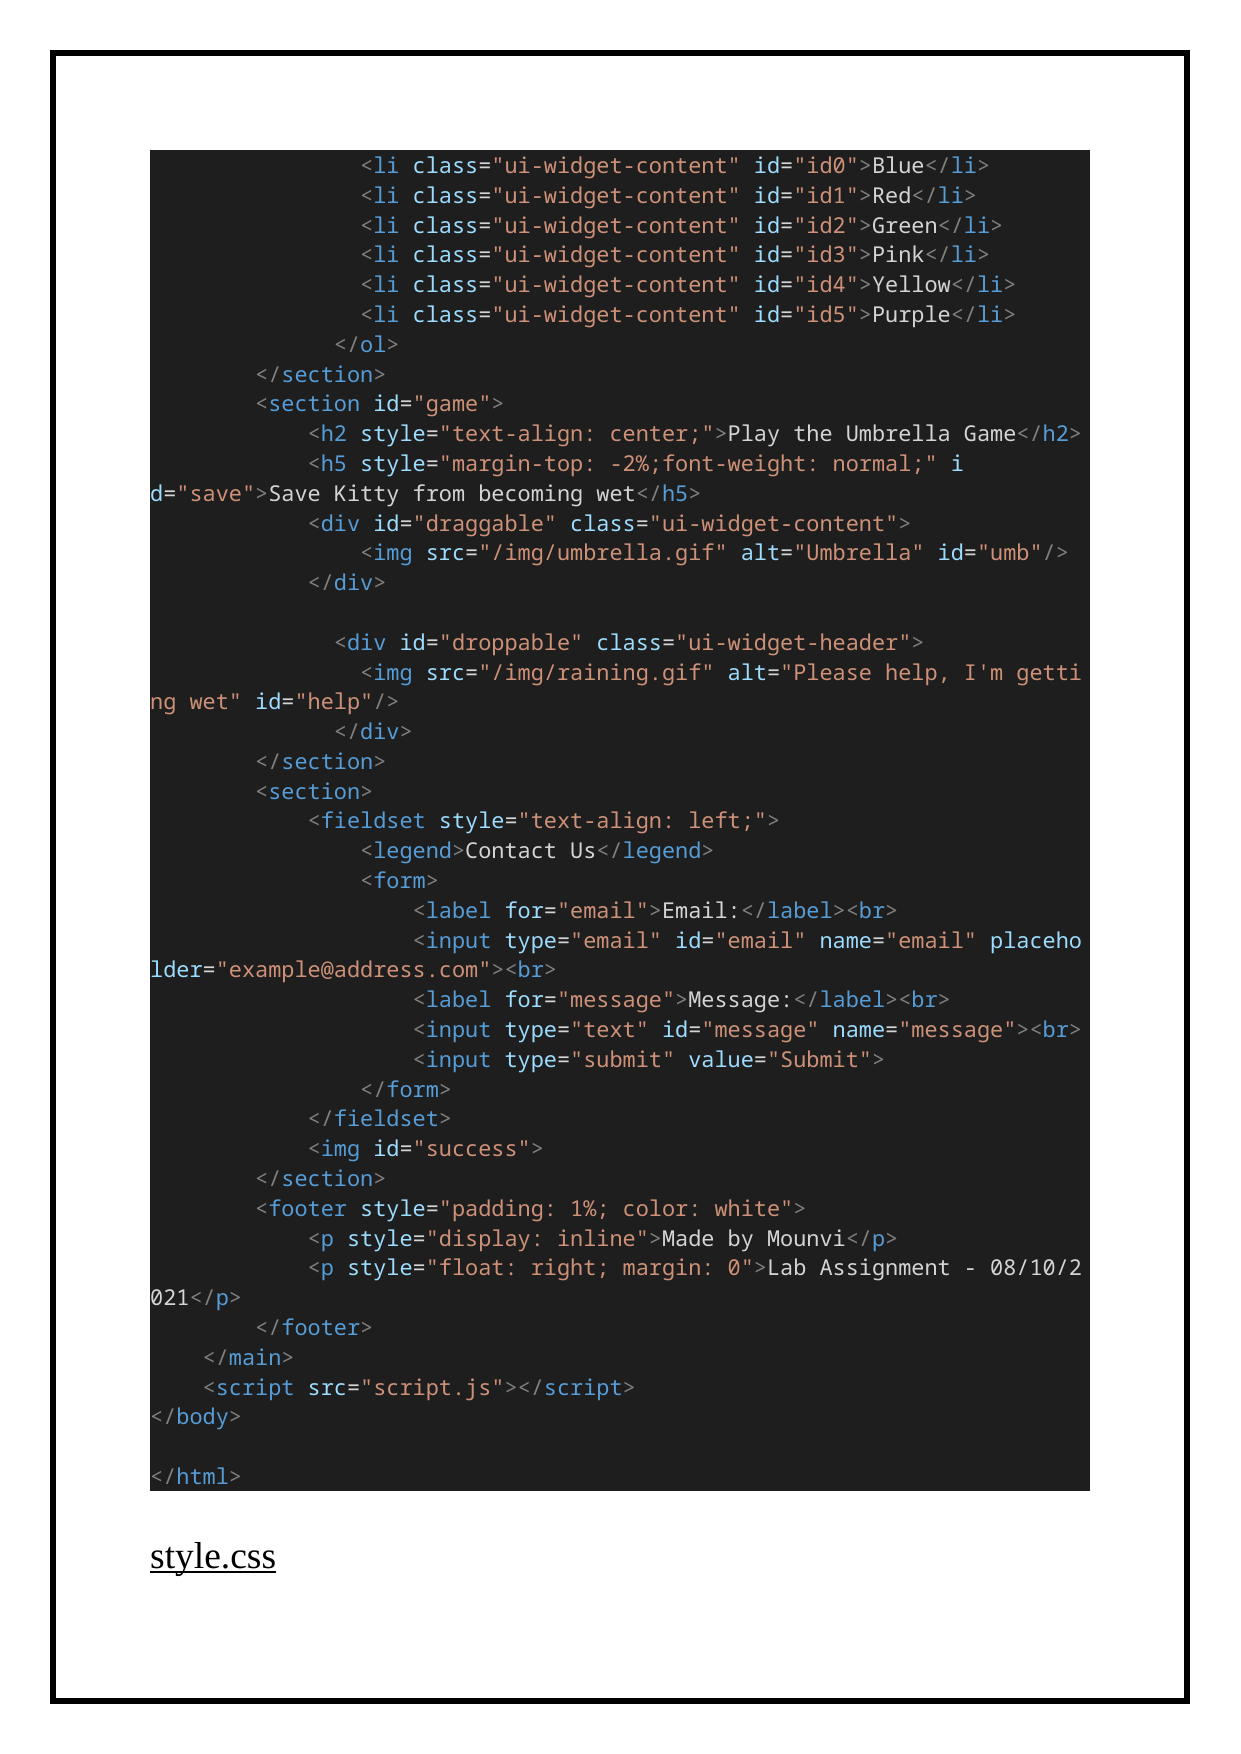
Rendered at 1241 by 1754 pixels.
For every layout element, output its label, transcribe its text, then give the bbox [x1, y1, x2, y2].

text </body> [150, 1401, 1090, 1431]
text <li class="ui-widget-content" id="id0">Blue</li> [150, 150, 1090, 180]
text <img src="/img/umbrella.gif" alt="Umbrella" id="umb"/> [150, 537, 1090, 567]
text <div id="droppable" class="ui-widget-header"> [150, 627, 1090, 656]
text </form> [150, 1073, 1090, 1103]
text <legend>Contact Us</legend> [150, 835, 1090, 865]
text <li class="ui-widget-content" id="id4">Yellow</li> [150, 269, 1090, 299]
text <section id="game"> [150, 388, 1090, 418]
text </main> [150, 1342, 1090, 1371]
text </div> [150, 716, 1090, 746]
text <h2 style="text-align: center;">Play the Umbrella Game</h2> [150, 418, 1090, 448]
text <form> [150, 865, 1090, 895]
text <li class="ui-widget-content" id="id5">Purple</li> [150, 299, 1090, 329]
text <fieldset style="text-align: left;"> [150, 805, 1090, 835]
text <img src="/img/raining.gif" alt="Please help, I'm getting wet" id="help"/> [150, 656, 1090, 716]
text </section> [150, 358, 1090, 388]
text </div> [150, 567, 1090, 597]
text <p style="display: inline">Made by Mounvi</p> [150, 1222, 1090, 1252]
text </html> [150, 1461, 1090, 1491]
text </ol> [150, 329, 1090, 358]
text </footer> [150, 1312, 1090, 1342]
text <input type="text" id="message" name="message"><br> [150, 1014, 1090, 1044]
text <input type="email" id="email" name="email" placeholder="example@address.com"><br> [150, 924, 1090, 984]
text <input type="submit" value="Submit"> [150, 1044, 1090, 1073]
text <script src="script.js"></script> [150, 1371, 1090, 1401]
text style.css [150, 1534, 1090, 1577]
text <li class="ui-widget-content" id="id2">Green</li> [150, 209, 1090, 239]
text </fieldset> [150, 1103, 1090, 1133]
text </section> [150, 1163, 1090, 1193]
text <label for="message">Message:</label><br> [150, 984, 1090, 1014]
text <footer style="padding: 1%; color: white"> [150, 1193, 1090, 1222]
text <label for="email">Email:</label><br> [150, 895, 1090, 924]
text <img id="success"> [150, 1133, 1090, 1163]
text <h5 style="margin-top: -2%;font-weight: normal;" id="save">Save Kitty from becoming wet</h5> [150, 448, 1090, 507]
text <li class="ui-widget-content" id="id3">Pink</li> [150, 239, 1090, 269]
text <p style="float: right; margin: 0">Lab Assignment - 08/10/2021</p> [150, 1252, 1090, 1312]
text </section> [150, 746, 1090, 776]
text <div id="draggable" class="ui-widget-content"> [150, 507, 1090, 537]
text <li class="ui-widget-content" id="id1">Red</li> [150, 180, 1090, 209]
text <section> [150, 776, 1090, 805]
